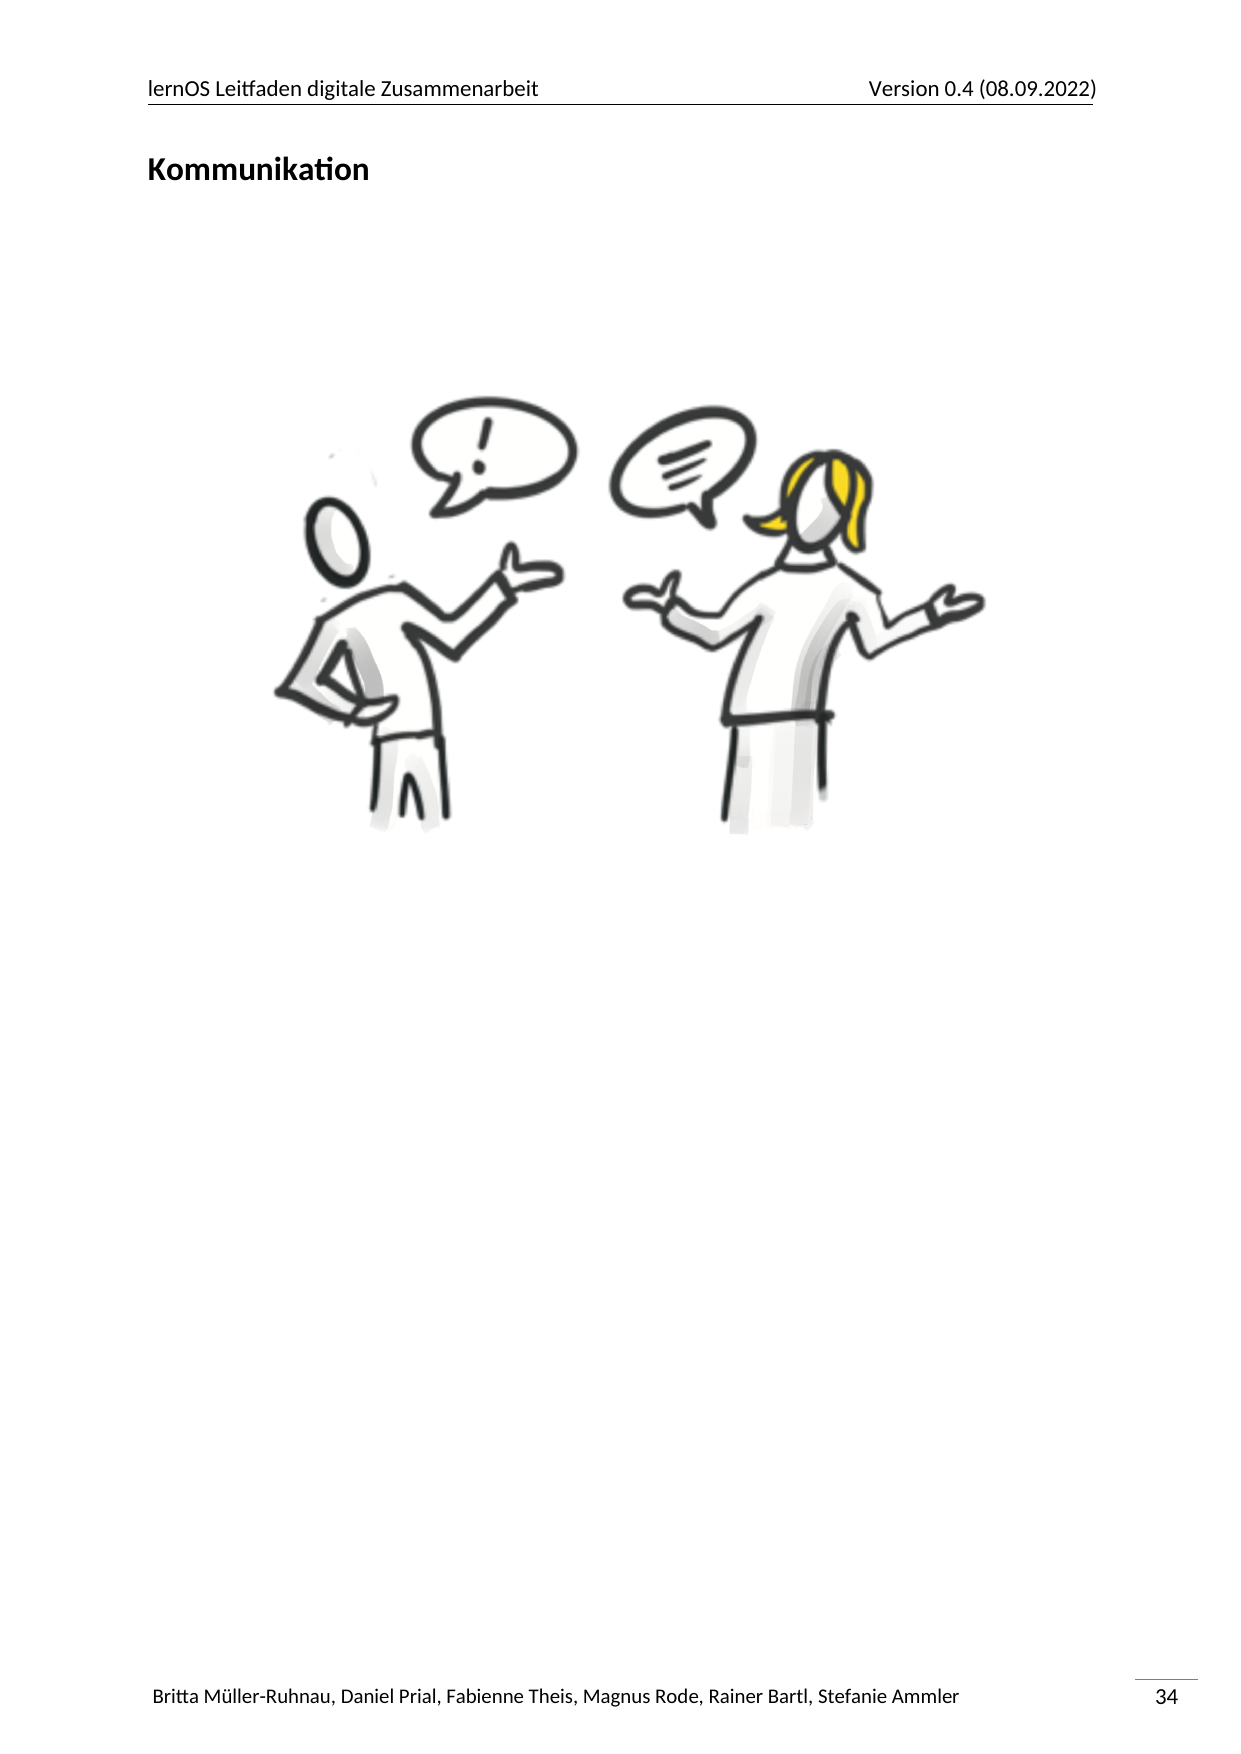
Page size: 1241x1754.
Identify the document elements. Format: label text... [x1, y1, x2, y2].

picture [147, 207, 1093, 1153]
text Kommunikation [148, 148, 1093, 188]
